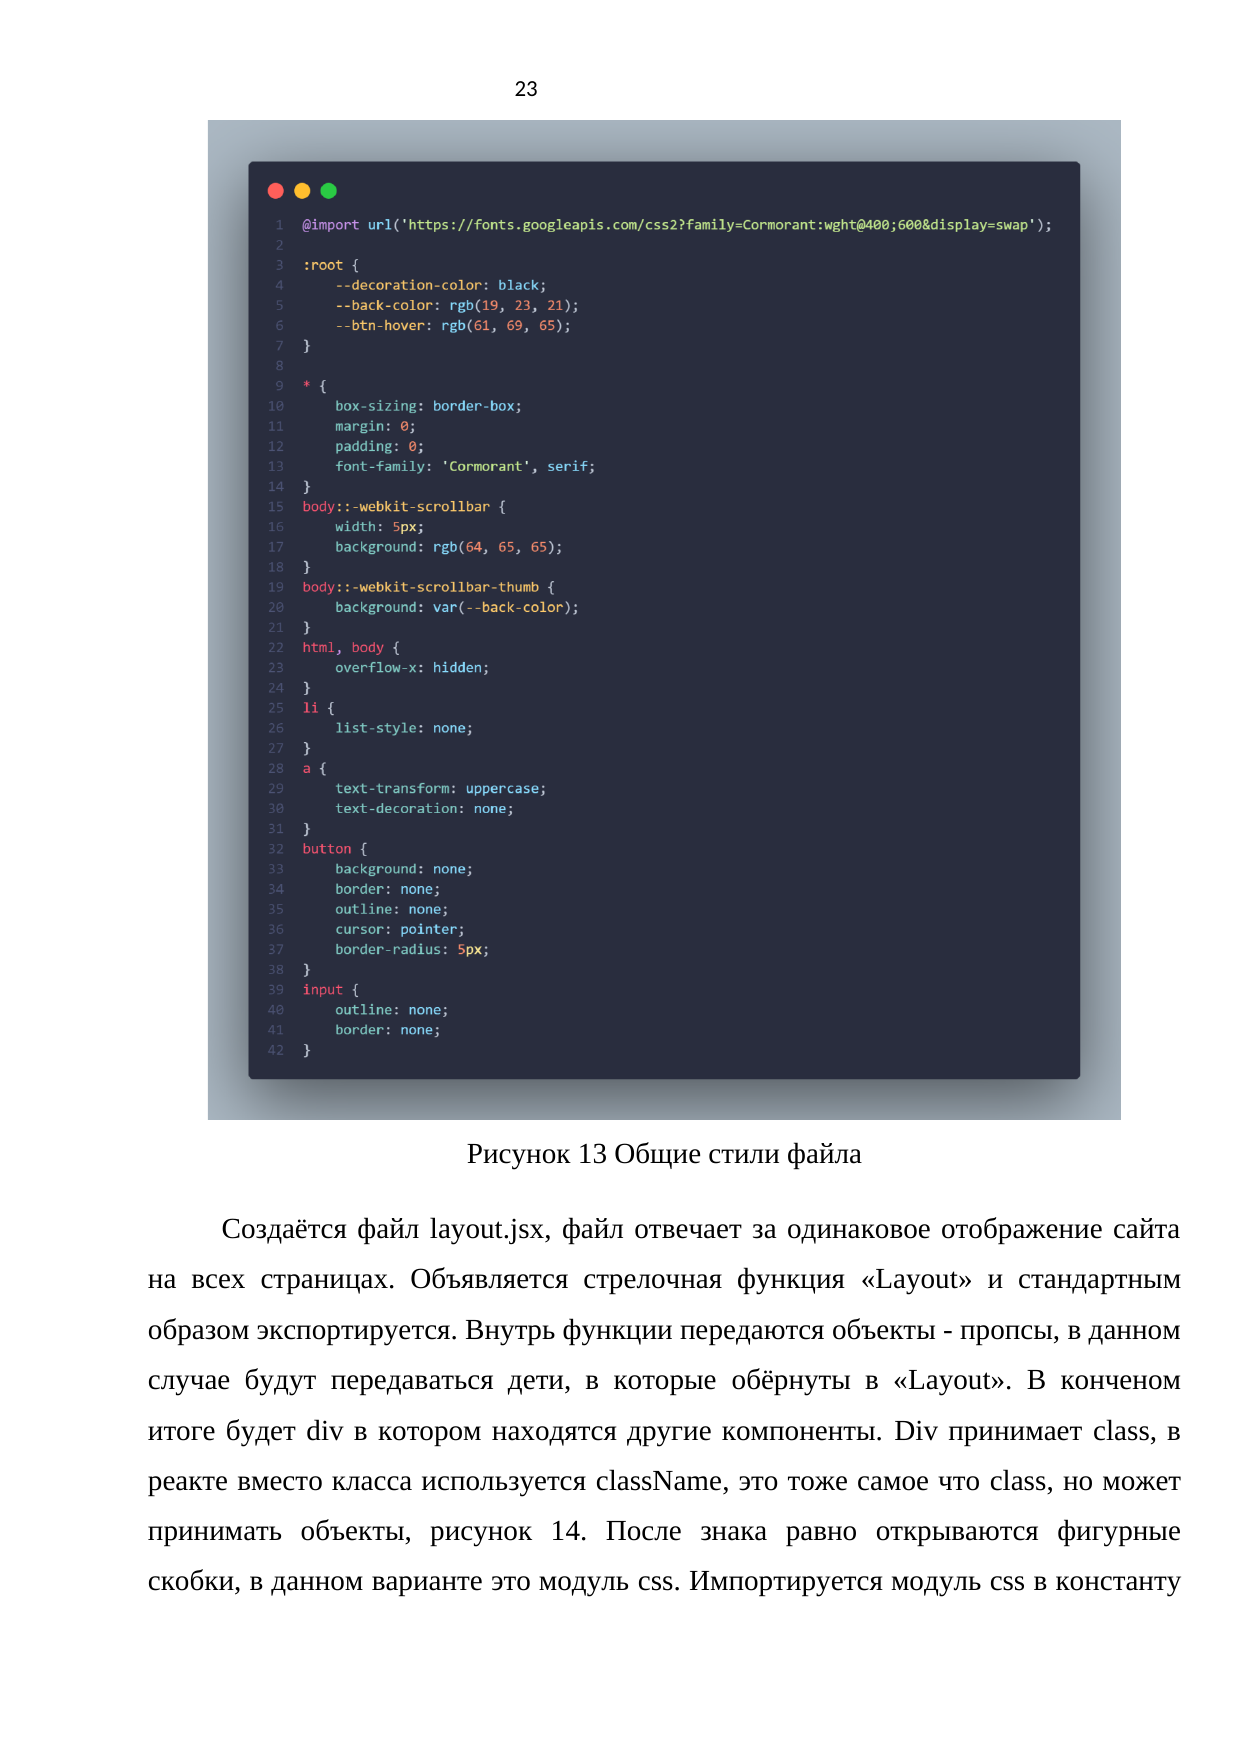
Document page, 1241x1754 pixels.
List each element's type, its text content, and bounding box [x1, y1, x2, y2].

picture [207, 120, 1121, 1120]
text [148, 1211, 1181, 1597]
text Рисунок 13 Общие стили файла [148, 1136, 1181, 1169]
